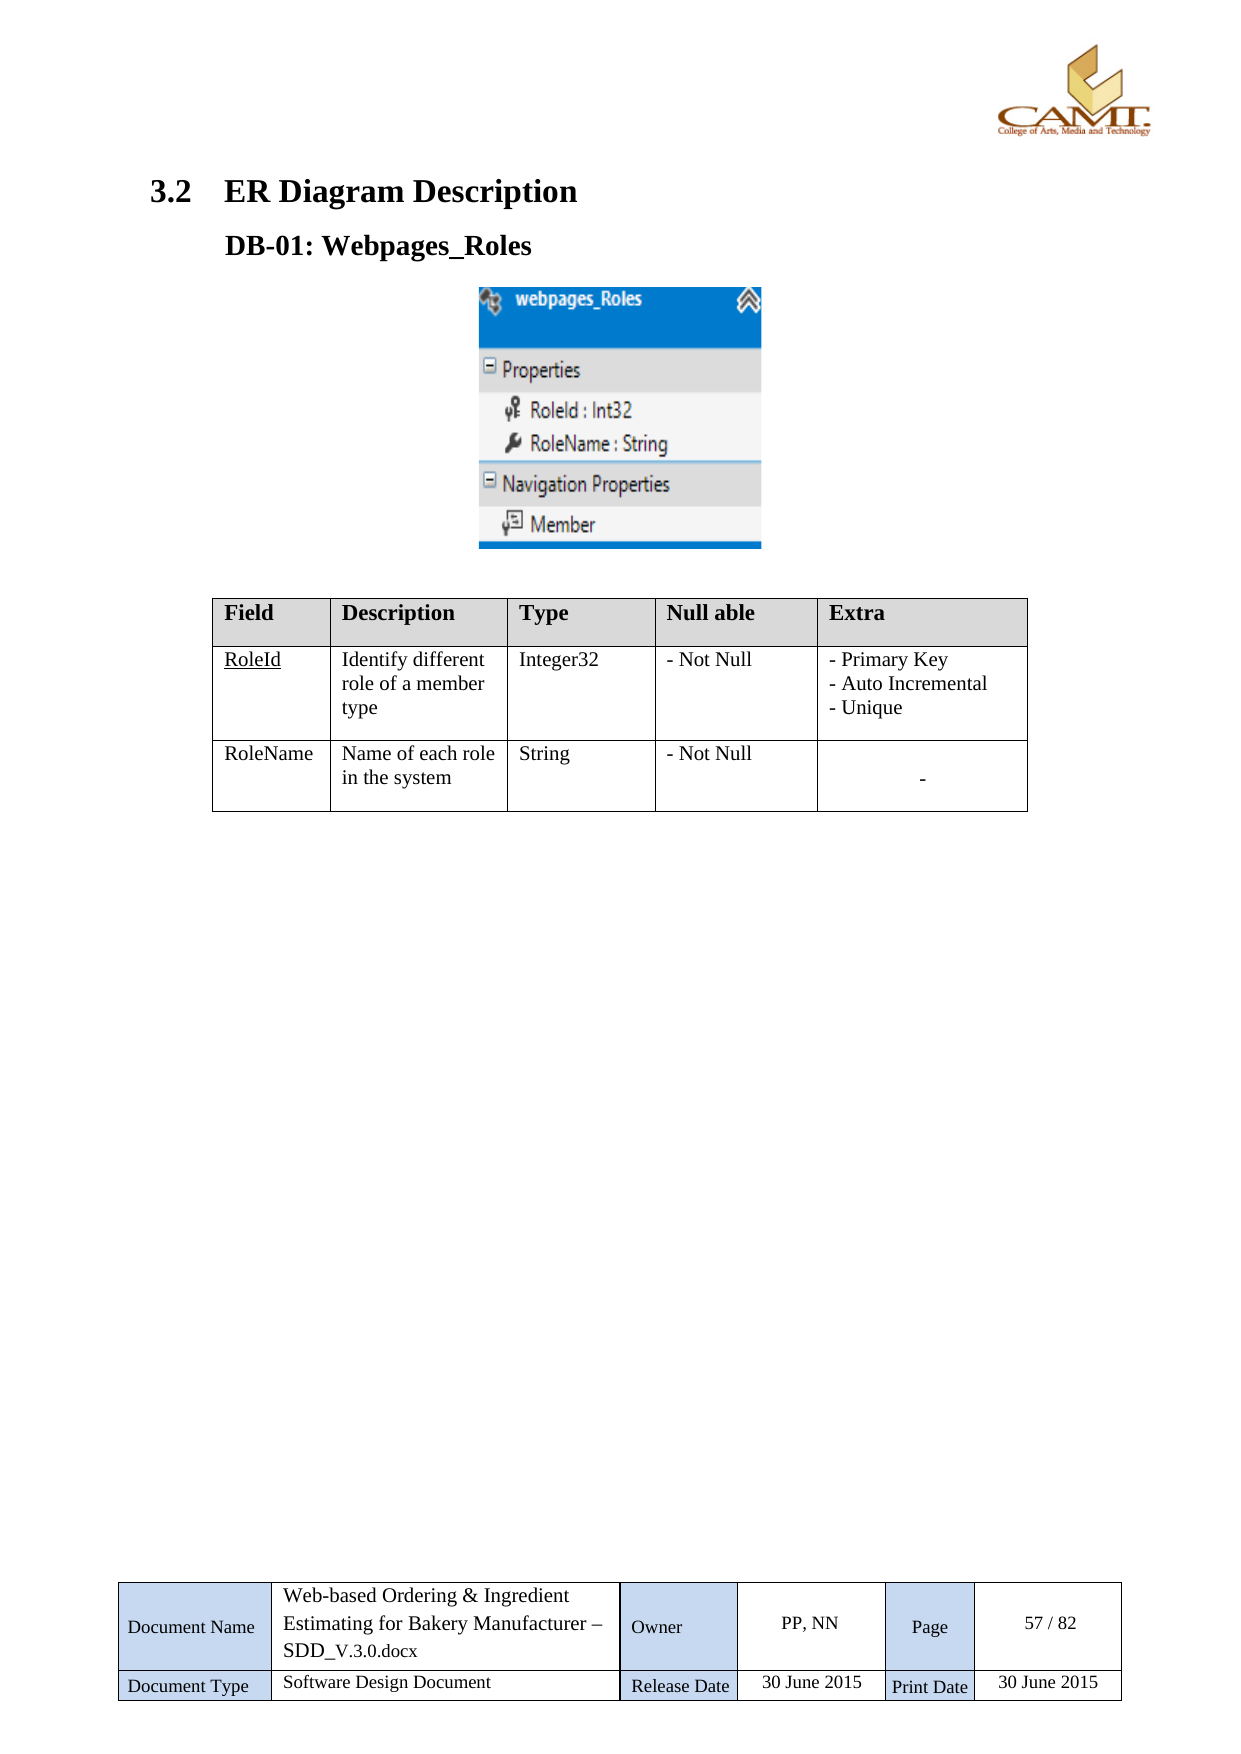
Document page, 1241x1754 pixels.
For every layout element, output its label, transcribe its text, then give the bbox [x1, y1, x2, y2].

table_cell Identify different role of a member type [331, 647, 507, 740]
subtitle 3.2 ER Diagram Description [150, 171, 1090, 209]
table_cell RoleName [213, 741, 330, 811]
picture [478, 287, 762, 549]
table_header Type [508, 599, 655, 646]
table_cell - [818, 741, 1027, 811]
table_header Description [331, 599, 507, 646]
table_header Extra [818, 599, 1027, 646]
table_cell Name of each role in the system [331, 741, 507, 811]
table_cell - Primary Key - Auto Incremental - Unique [818, 647, 1027, 740]
picture [989, 37, 1155, 138]
table_cell RoleId [213, 647, 330, 740]
table_cell Integer32 [508, 647, 655, 740]
text DB-01: Webpages_Roles [225, 228, 1090, 262]
table_header Null able [656, 599, 817, 646]
table_header Field [213, 599, 330, 646]
table_cell String [508, 741, 655, 811]
table_cell - Not Null [656, 741, 817, 811]
table_cell - Not Null [656, 647, 817, 740]
